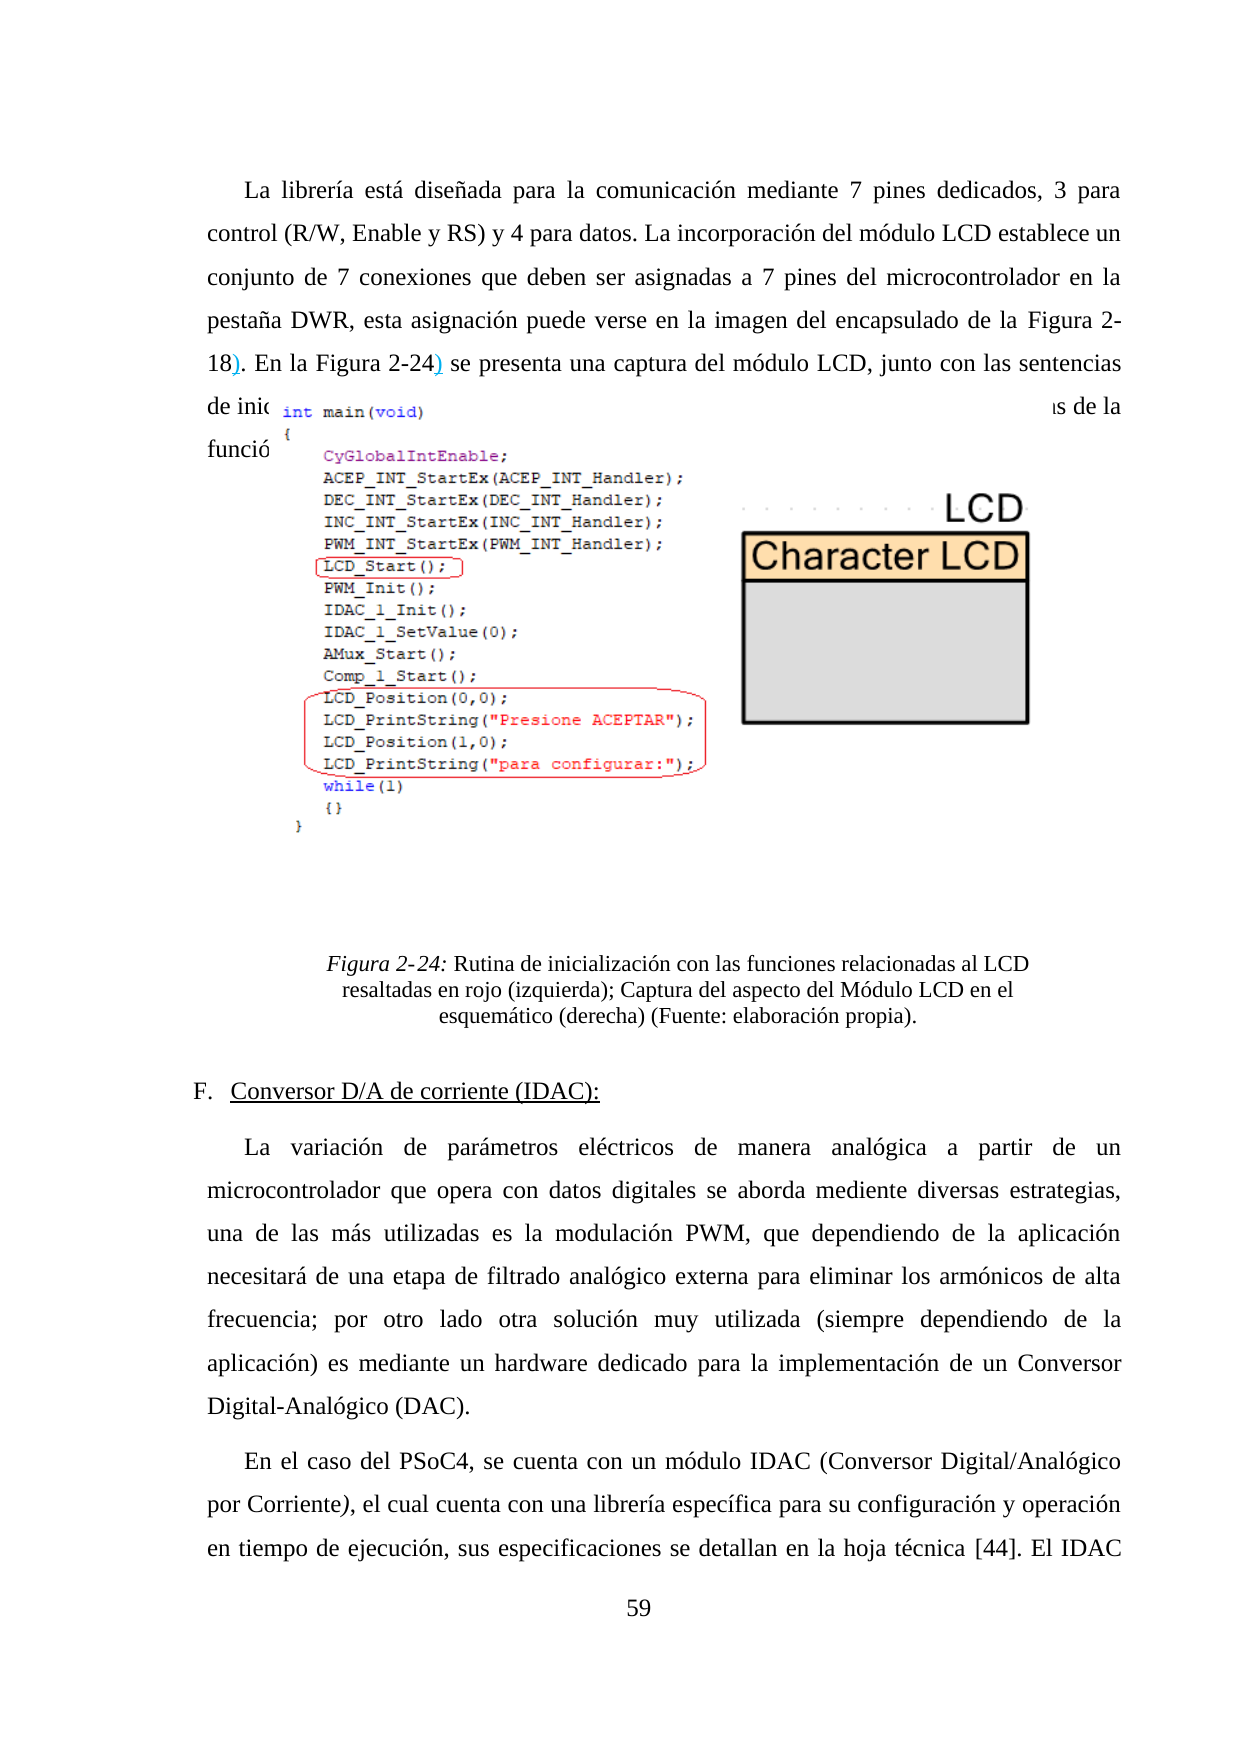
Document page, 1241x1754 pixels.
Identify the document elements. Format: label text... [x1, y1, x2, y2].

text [207, 1446, 1122, 1561]
list Conversor D/A de corriente (IDAC): [193, 1076, 1122, 1105]
picture [268, 391, 1054, 848]
text La variación de parámetros eléctricos de manera analógica a partir de un microcontrolador que opera con datos digitales se aborda mediente diversas estrategias, una de las más utilizadas es la modulación PWM, que dependiendo de la aplicación necesitará de una etapa de filtrado analógico externa para eliminar los armónicos de alta frecuencia; por otro lado otra solución muy utilizada (siempre dependiendo de la aplicación) es mediante un hardware dedicado para la implementación de un Conversor Digital-Analógico (DAC). [207, 1132, 1122, 1419]
